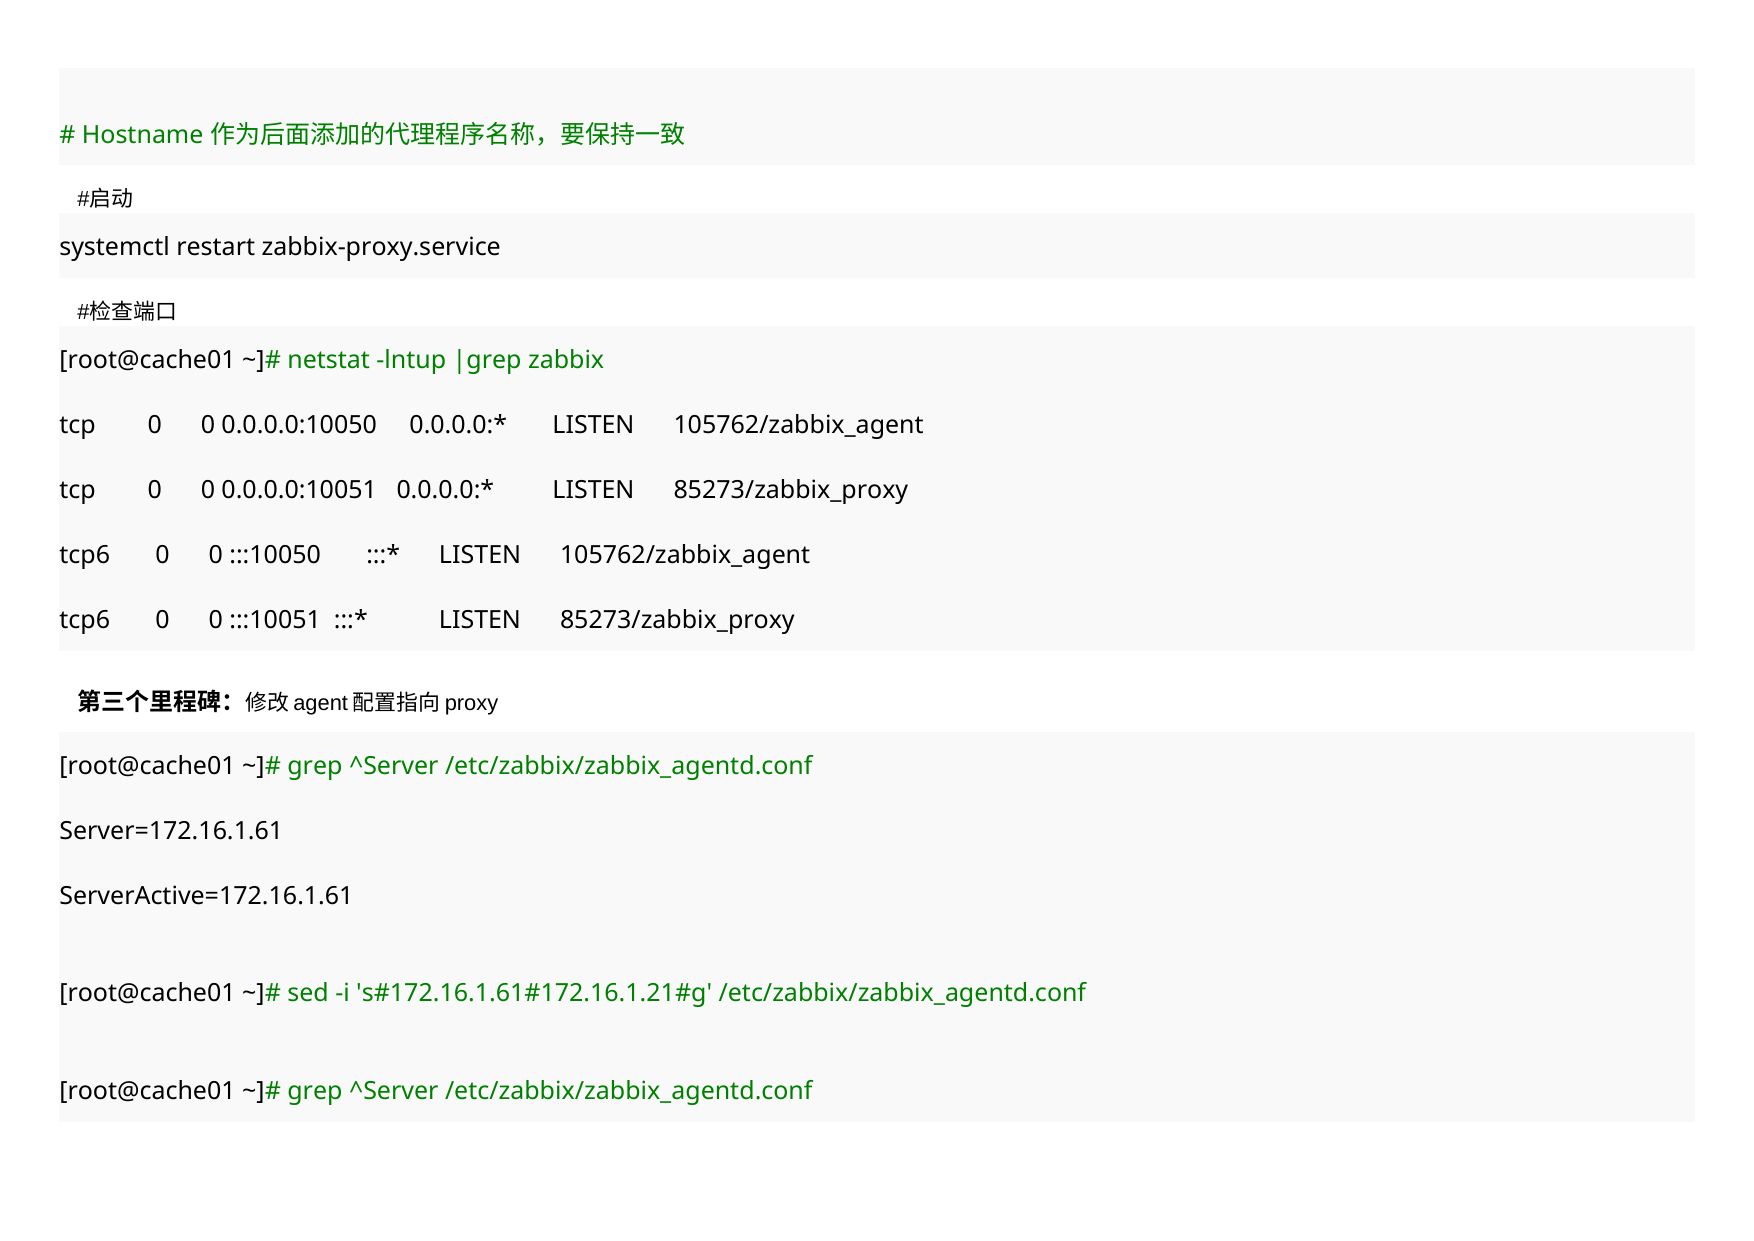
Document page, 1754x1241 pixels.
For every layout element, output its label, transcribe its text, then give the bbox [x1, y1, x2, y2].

text [root@cache01 ~]# grep ^Server /etc/zabbix/zabbix_agentd.conf [59, 732, 1695, 797]
text #检查端口 [59, 294, 1695, 326]
text Server=172.16.1.61 [59, 797, 1695, 862]
text tcp 0 0 0.0.0.0:10050 0.0.0.0:* LISTEN 105762/zabbix_agent [59, 391, 1695, 456]
text 第三个里程碑：修改agent配置指向 proxy [59, 667, 1695, 732]
text #启动 [59, 181, 1695, 213]
text systemctl restart zabbix-proxy.service [59, 213, 1695, 278]
text tcp6 0 0 :::10050 :::* LISTEN 105762/zabbix_agent [59, 521, 1695, 586]
text # Hostname 作为后面添加的代理程序名称，要保持一致 [59, 100, 1695, 165]
text tcp 0 0 0.0.0.0:10051 0.0.0.0:* LISTEN 85273/zabbix_proxy [59, 456, 1695, 521]
text [root@cache01 ~]# sed -i 's#172.16.1.61#172.16.1.21#g' /etc/zabbix/zabbix_agentd.conf [59, 959, 1695, 1024]
text tcp6 0 0 :::10051 :::* LISTEN 85273/zabbix_proxy [59, 586, 1695, 651]
text [root@cache01 ~]# grep ^Server /etc/zabbix/zabbix_agentd.conf [59, 1057, 1695, 1122]
text ServerActive=172.16.1.61 [59, 862, 1695, 927]
text [root@cache01 ~]# netstat -lntup |grep zabbix [59, 326, 1695, 391]
